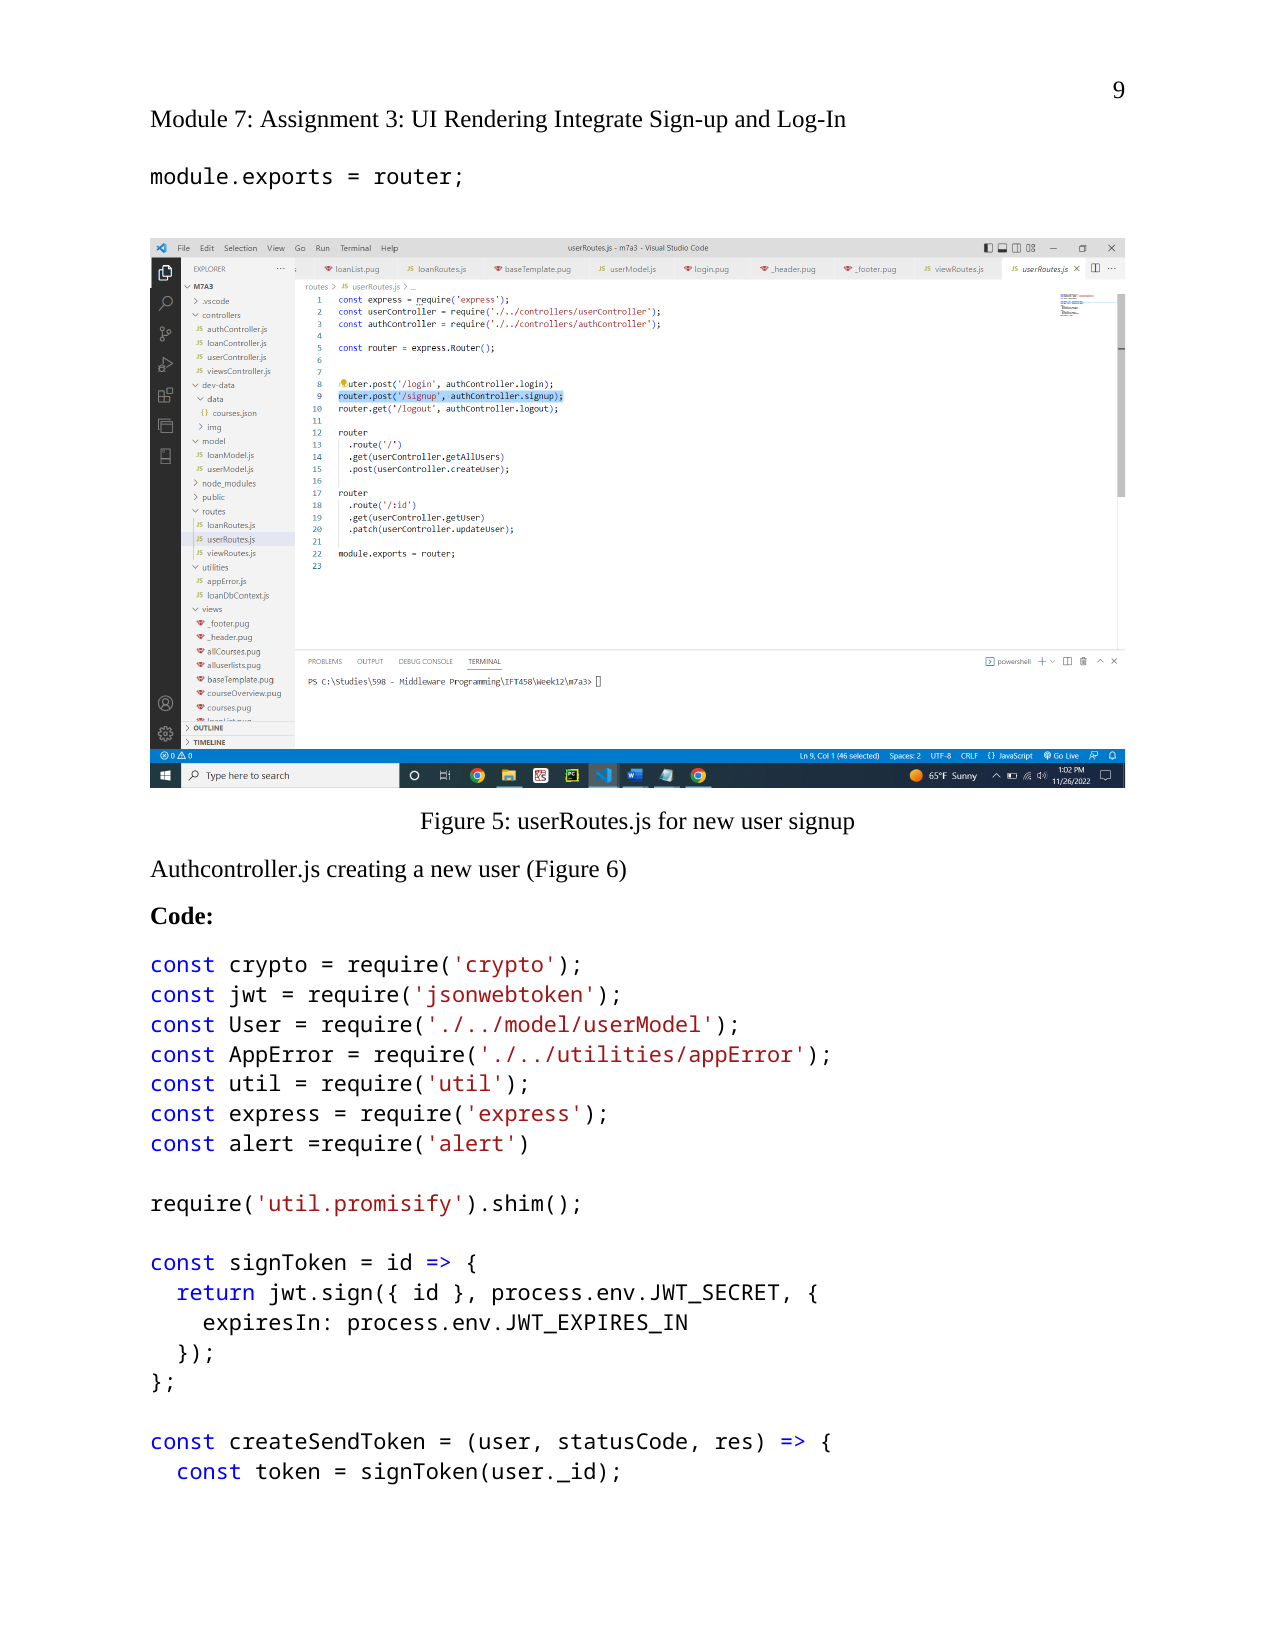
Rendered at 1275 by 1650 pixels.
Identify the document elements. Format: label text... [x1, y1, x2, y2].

picture [150, 238, 1125, 788]
text module.exports = router; [150, 161, 1125, 191]
text const jwt = require('jsonwebtoken'); [150, 979, 1125, 1009]
text const createSendToken = (user, statusCode, res) => { [150, 1426, 1125, 1456]
text const User = require('./../model/userModel'); [150, 1009, 1125, 1038]
text const signToken = id => { [150, 1247, 1125, 1277]
text const AppError = require('./../utilities/appError'); [150, 1038, 1125, 1068]
text require('util.promisify').shim(); [150, 1187, 1125, 1217]
text Code: [150, 901, 1125, 930]
text Figure 5: userRoutes.js for new user signup [150, 806, 1125, 835]
text }; [150, 1366, 1125, 1396]
text const token = signToken(user._id); [150, 1456, 1125, 1485]
text const alert =require('alert') [150, 1128, 1125, 1158]
text }); [150, 1336, 1125, 1366]
text expiresIn: process.env.JWT_EXPIRES_IN [150, 1307, 1125, 1336]
text const crypto = require('crypto'); [150, 949, 1125, 979]
text return jwt.sign({ id }, process.env.JWT_SECRET, { [150, 1277, 1125, 1307]
text const express = require('express'); [150, 1098, 1125, 1128]
text const util = require('util'); [150, 1068, 1125, 1098]
text Authcontroller.js creating a new user (Figure 6) [150, 854, 1125, 882]
